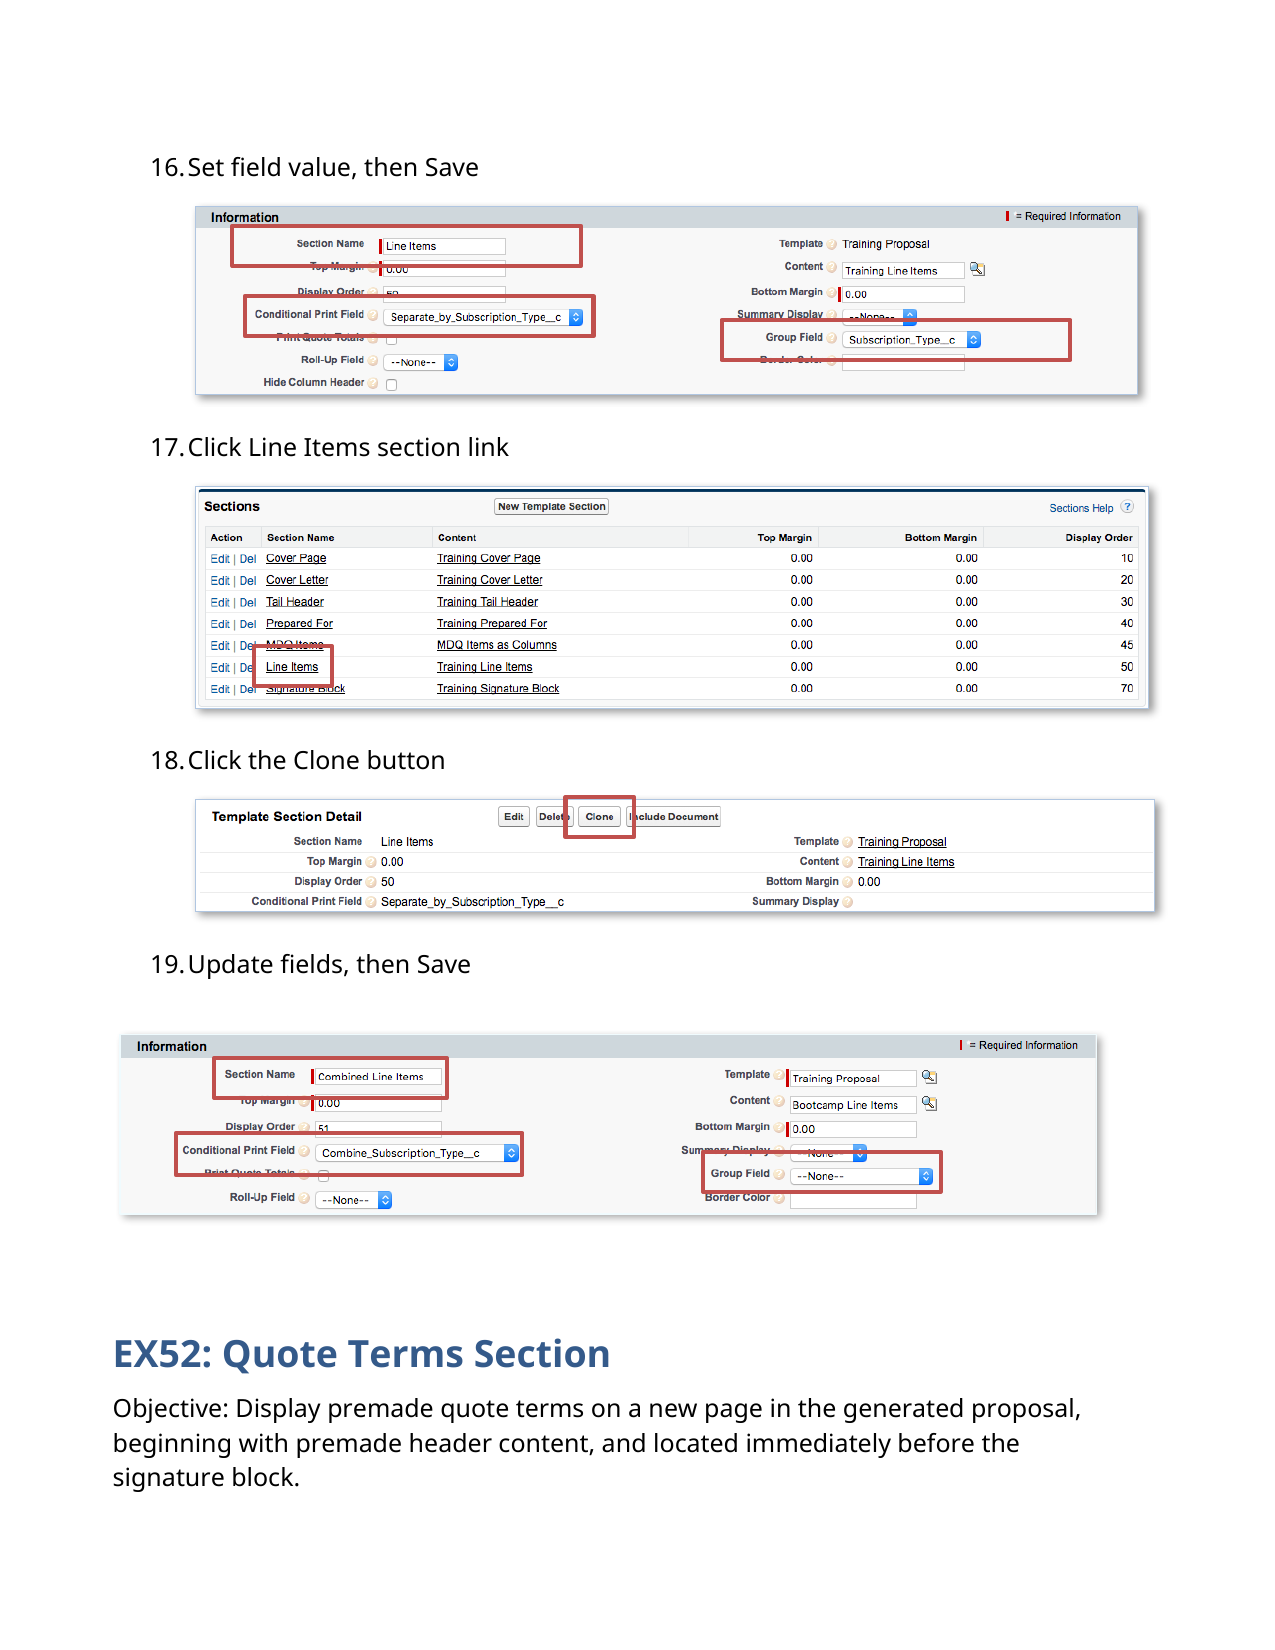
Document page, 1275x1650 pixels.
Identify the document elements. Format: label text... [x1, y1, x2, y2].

text Objective: Display premade quote terms on a new page in the generated proposal, beginning with premade header content, and located immediately before the signature block. [112, 1391, 1087, 1493]
picture [196, 487, 1148, 708]
picture [196, 207, 1137, 394]
subtitle EX52: Quote Terms Section [112, 1328, 1087, 1379]
picture [121, 1035, 1096, 1213]
list Update fields, then Save [150, 947, 1087, 981]
picture [568, 800, 632, 835]
picture [196, 800, 1154, 911]
